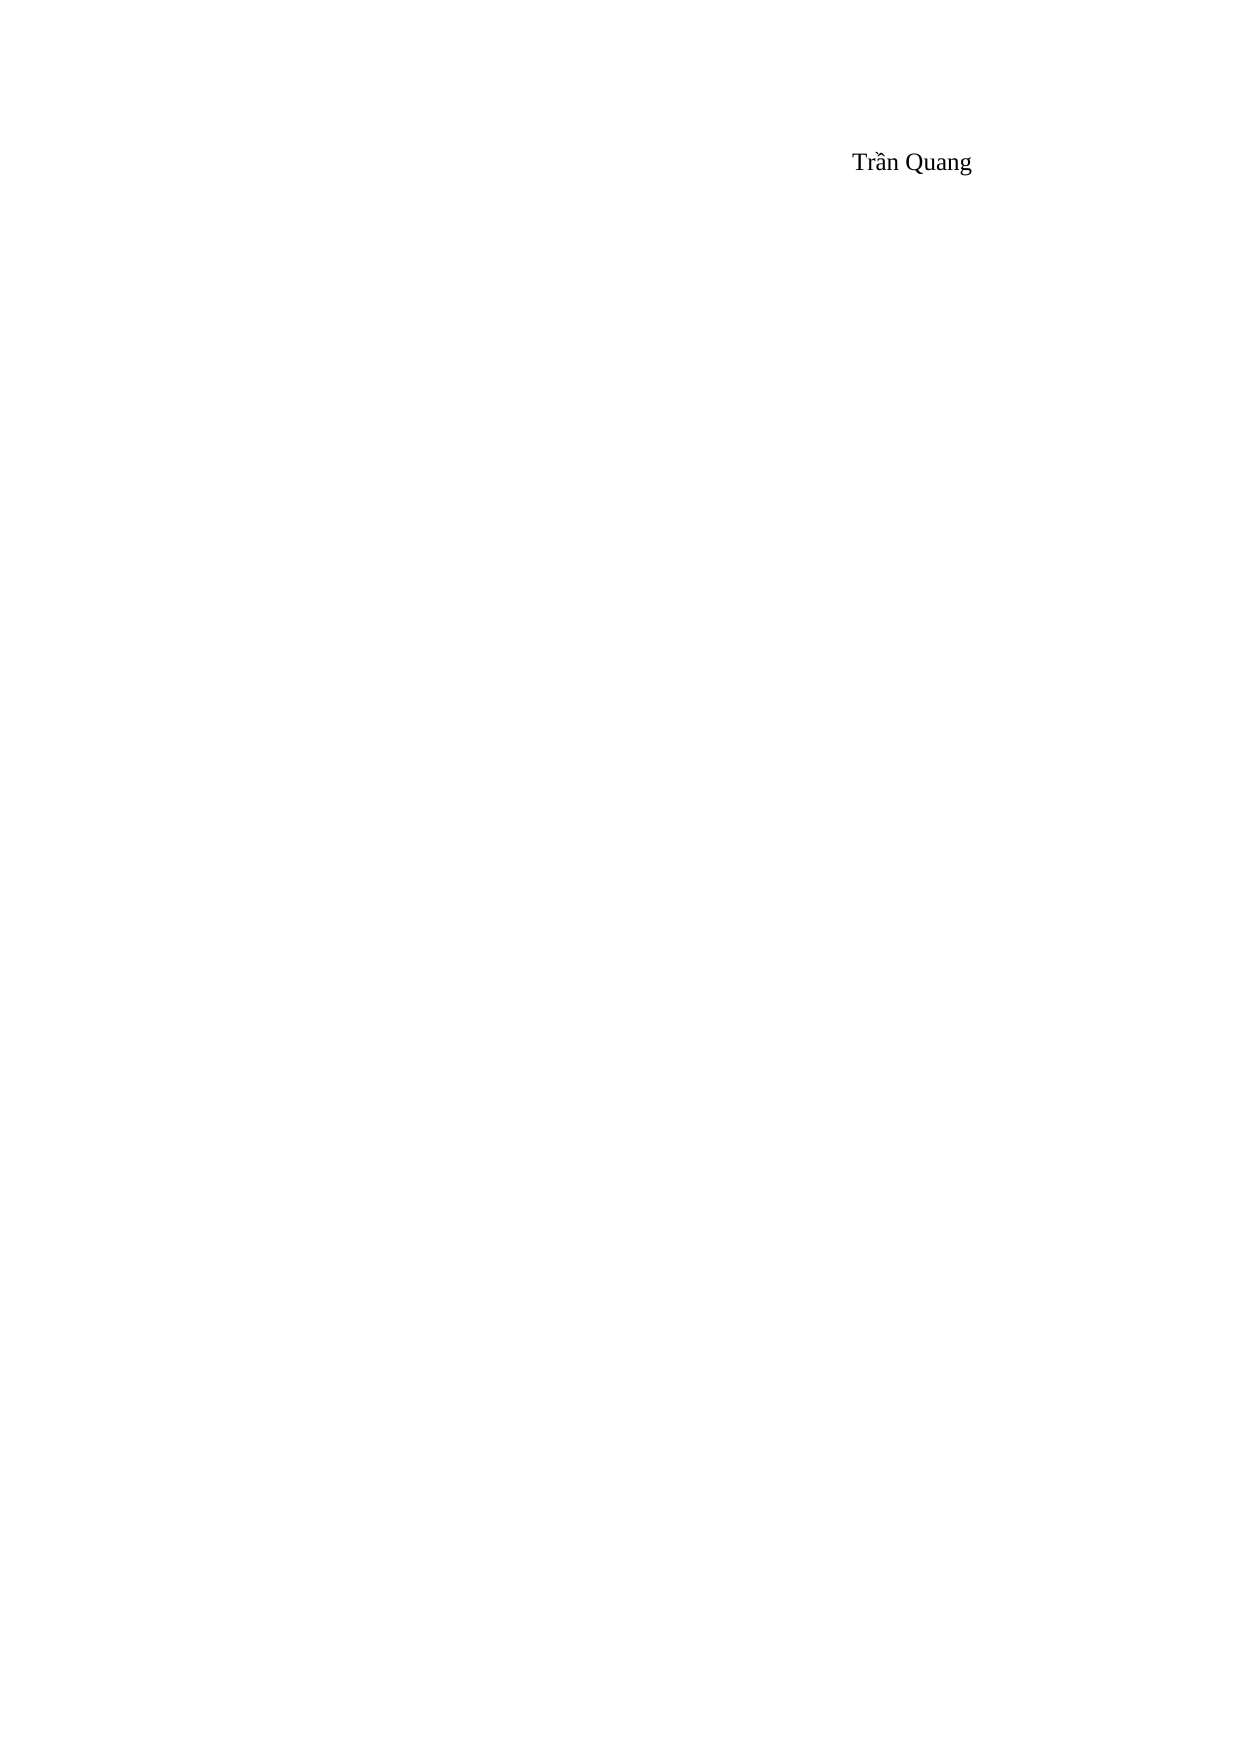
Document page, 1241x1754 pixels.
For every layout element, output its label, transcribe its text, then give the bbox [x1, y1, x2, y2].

text Trần Quang [94, 147, 1162, 176]
